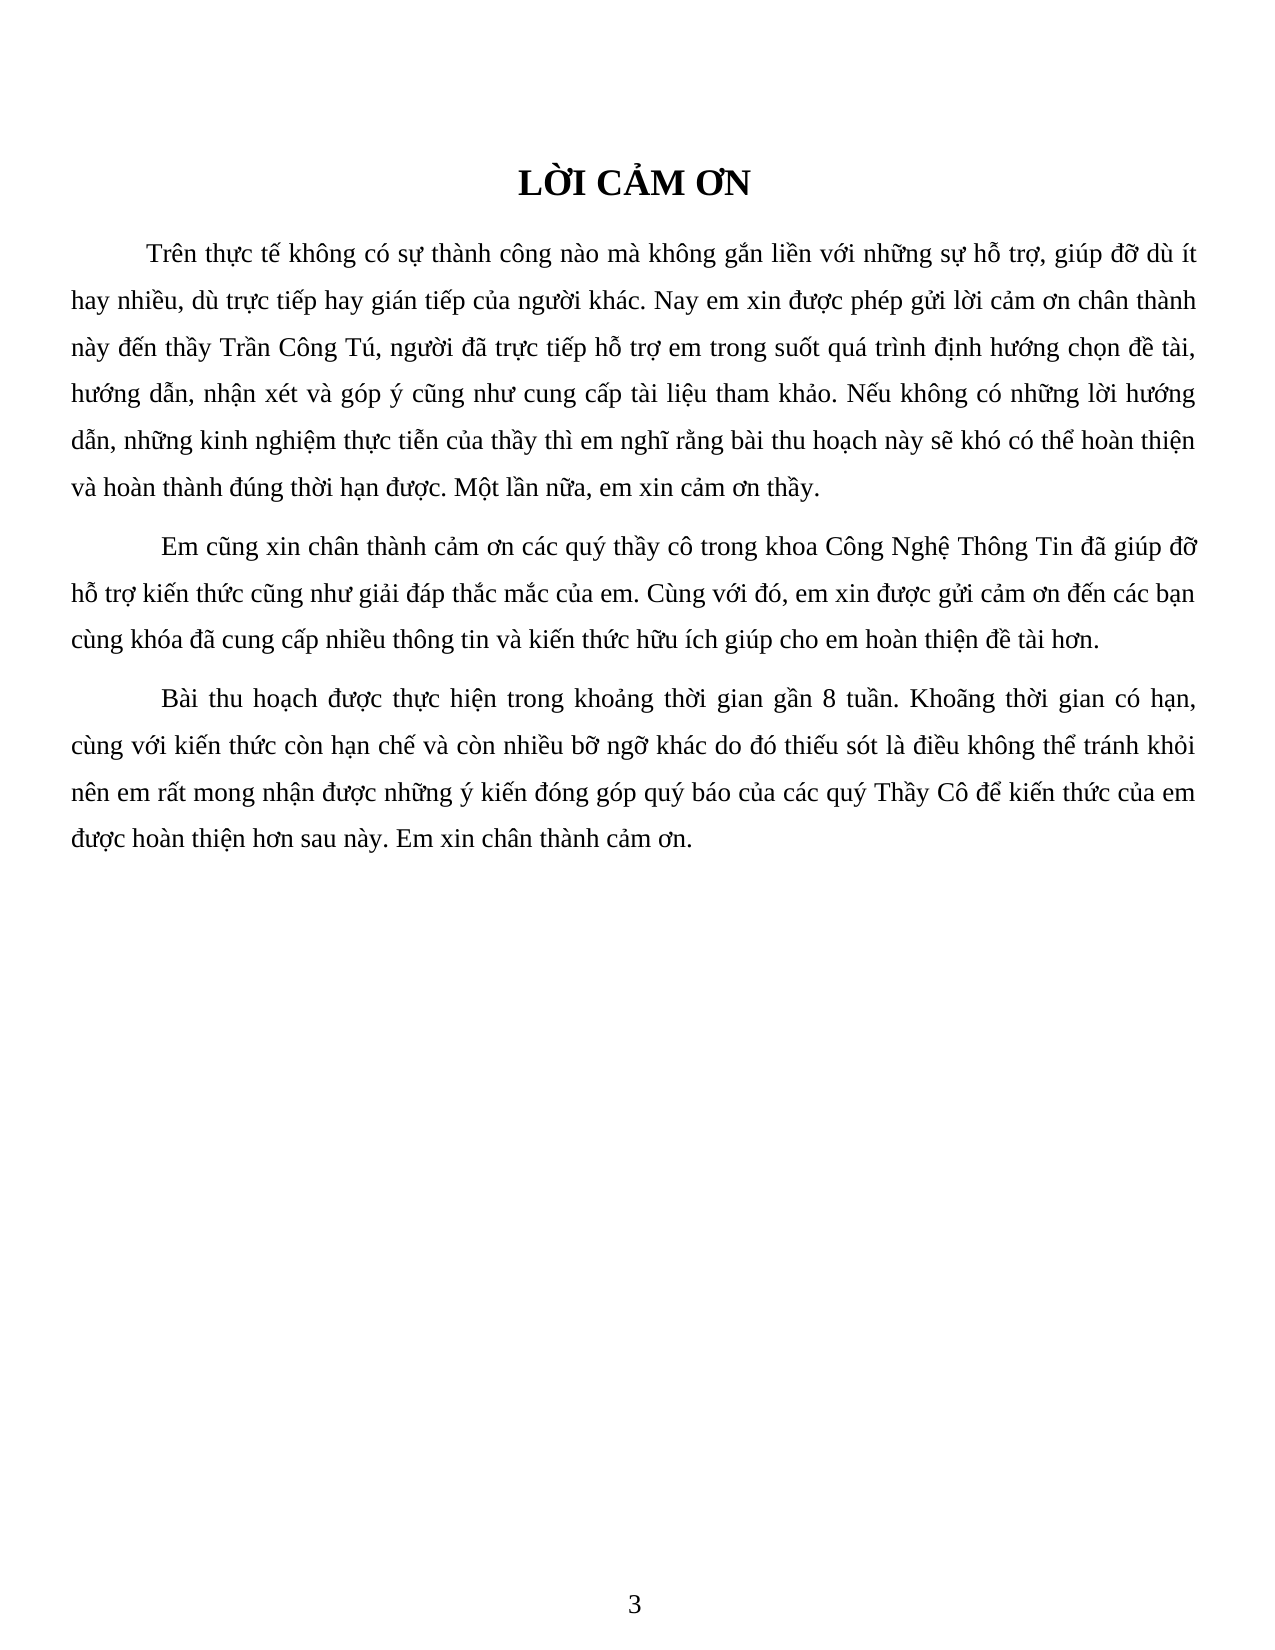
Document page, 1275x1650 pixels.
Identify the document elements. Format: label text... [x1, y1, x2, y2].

text Trên thực tế không có sự thành công nào mà không gắn liền với những sự hỗ trợ, giúp đỡ dù ít hay nhiều, dù trực tiếp hay gián tiếp của người khác. Nay em xin được phép gửi lời cảm ơn chân thành này đến thầy Trần Công Tú, người đã trực tiếp hỗ trợ em trong suốt quá trình định hướng chọn đề tài, hướng dẫn, nhận xét và góp ý cũng như cung cấp tài liệu tham khảo. Nếu không có những lời hướng dẫn, những kinh nghiệm thực tiễn của thầy thì em nghĩ rằng bài thu hoạch này sẽ khó có thể hoàn thiện và hoàn thành đúng thời hạn được. Một lần nữa, em xin cảm ơn thầy. [71, 238, 1198, 502]
text Em cũng xin chân thành cảm ơn các quý thầy cô trong khoa Công Nghệ Thông Tin đã giúp đỡ hỗ trợ kiến thức cũng như giải đáp thắc mắc của em. Cùng với đó, em xin được gửi cảm ơn đến các bạn cùng khóa đã cung cấp nhiều thông tin và kiến thức hữu ích giúp cho em hoàn thiện đề tài hơn. [71, 530, 1198, 654]
text Bài thu hoạch được thực hiện trong khoảng thời gian gần 8 tuần. Khoãng thời gian có hạn, cùng với kiến thức còn hạn chế và còn nhiều bỡ ngỡ khác do đó thiếu sót là điều không thể tránh khỏi nên em rất mong nhận được những ý kiến đóng góp quý báo của các quý Thầy Cô để kiến thức của em được hoàn thiện hơn sau này. Em xin chân thành cảm ơn. [71, 683, 1198, 854]
subtitle LỜI CẢM ƠN [71, 160, 1198, 203]
